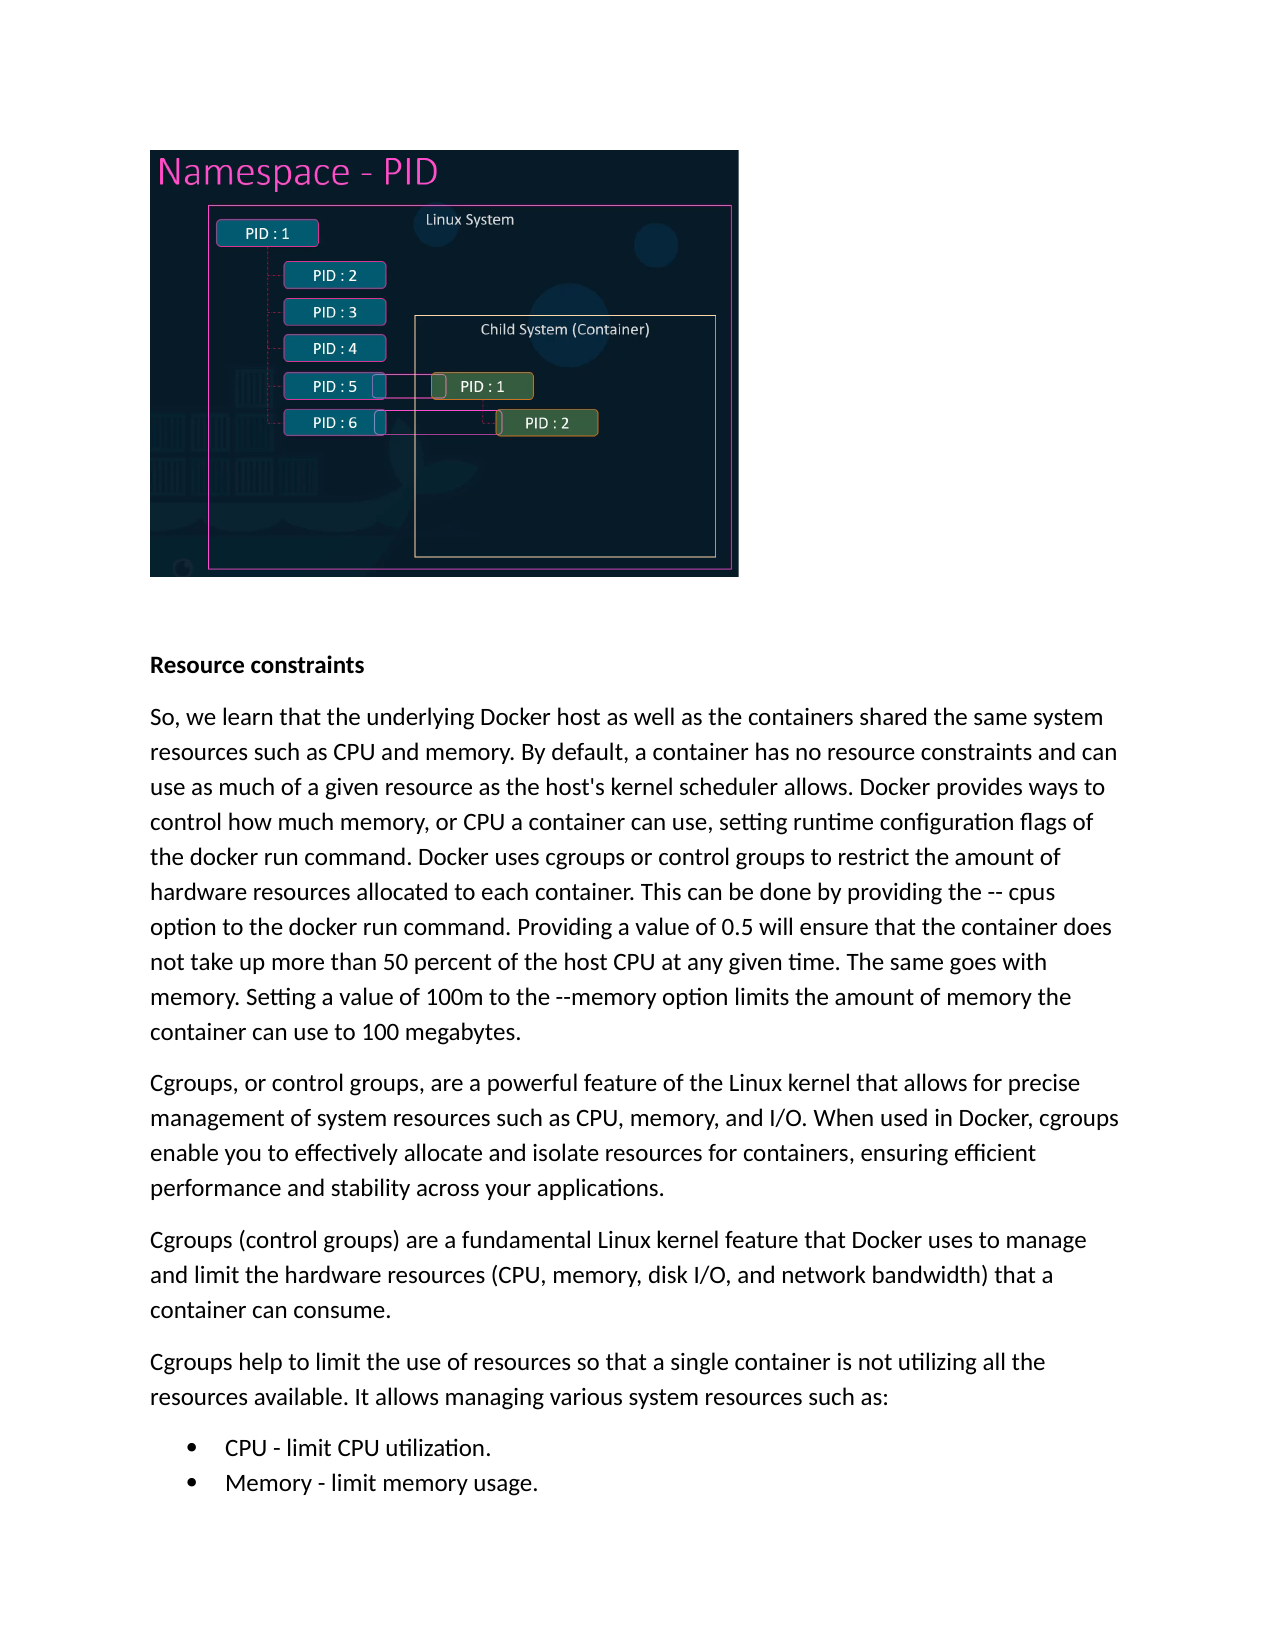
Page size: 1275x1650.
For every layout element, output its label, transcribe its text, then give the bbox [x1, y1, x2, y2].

text So, we learn that the underlying Docker host as well as the containers shared the same system resources such as CPU and memory. By default, a container has no resource constraints and can use as much of a given resource as the host's kernel scheduler allows. Docker provides ways to control how much memory, or CPU a container can use, setting runtime configuration flags of the docker run command. Docker uses cgroups or control groups to restrict the amount of hardware resources allocated to each container. This can be done by providing the -- cpus option to the docker run command. Providing a value of 0.5 will ensure that the container does not take up more than 50 percent of the host CPU at any given time. The same goes with memory. Setting a value of 100m to the --memory option limits the amount of memory the container can use to 100 megabytes. [150, 701, 1125, 1046]
picture [150, 150, 739, 577]
list Memory - limit memory usage. [187, 1467, 1125, 1498]
list CPU - limit CPU utilization. [187, 1432, 1125, 1463]
text Resource constraints [150, 649, 1125, 680]
text Cgroups, or control groups, are a powerful feature of the Linux kernel that allows for precise management of system resources such as CPU, memory, and I/O. When used in Docker, cgroups enable you to effectively allocate and isolate resources for containers, ensuring efficient performance and stability across your applications. [150, 1067, 1125, 1203]
text Cgroups help to limit the use of resources so that a single container is not utilizing all the resources available. It allows managing various system resources such as: [150, 1346, 1125, 1411]
text Cgroups (control groups) are a fundamental Linux kernel feature that Docker uses to manage and limit the hardware resources (CPU, memory, disk I/O, and network bandwidth) that a container can consume. [150, 1224, 1125, 1325]
